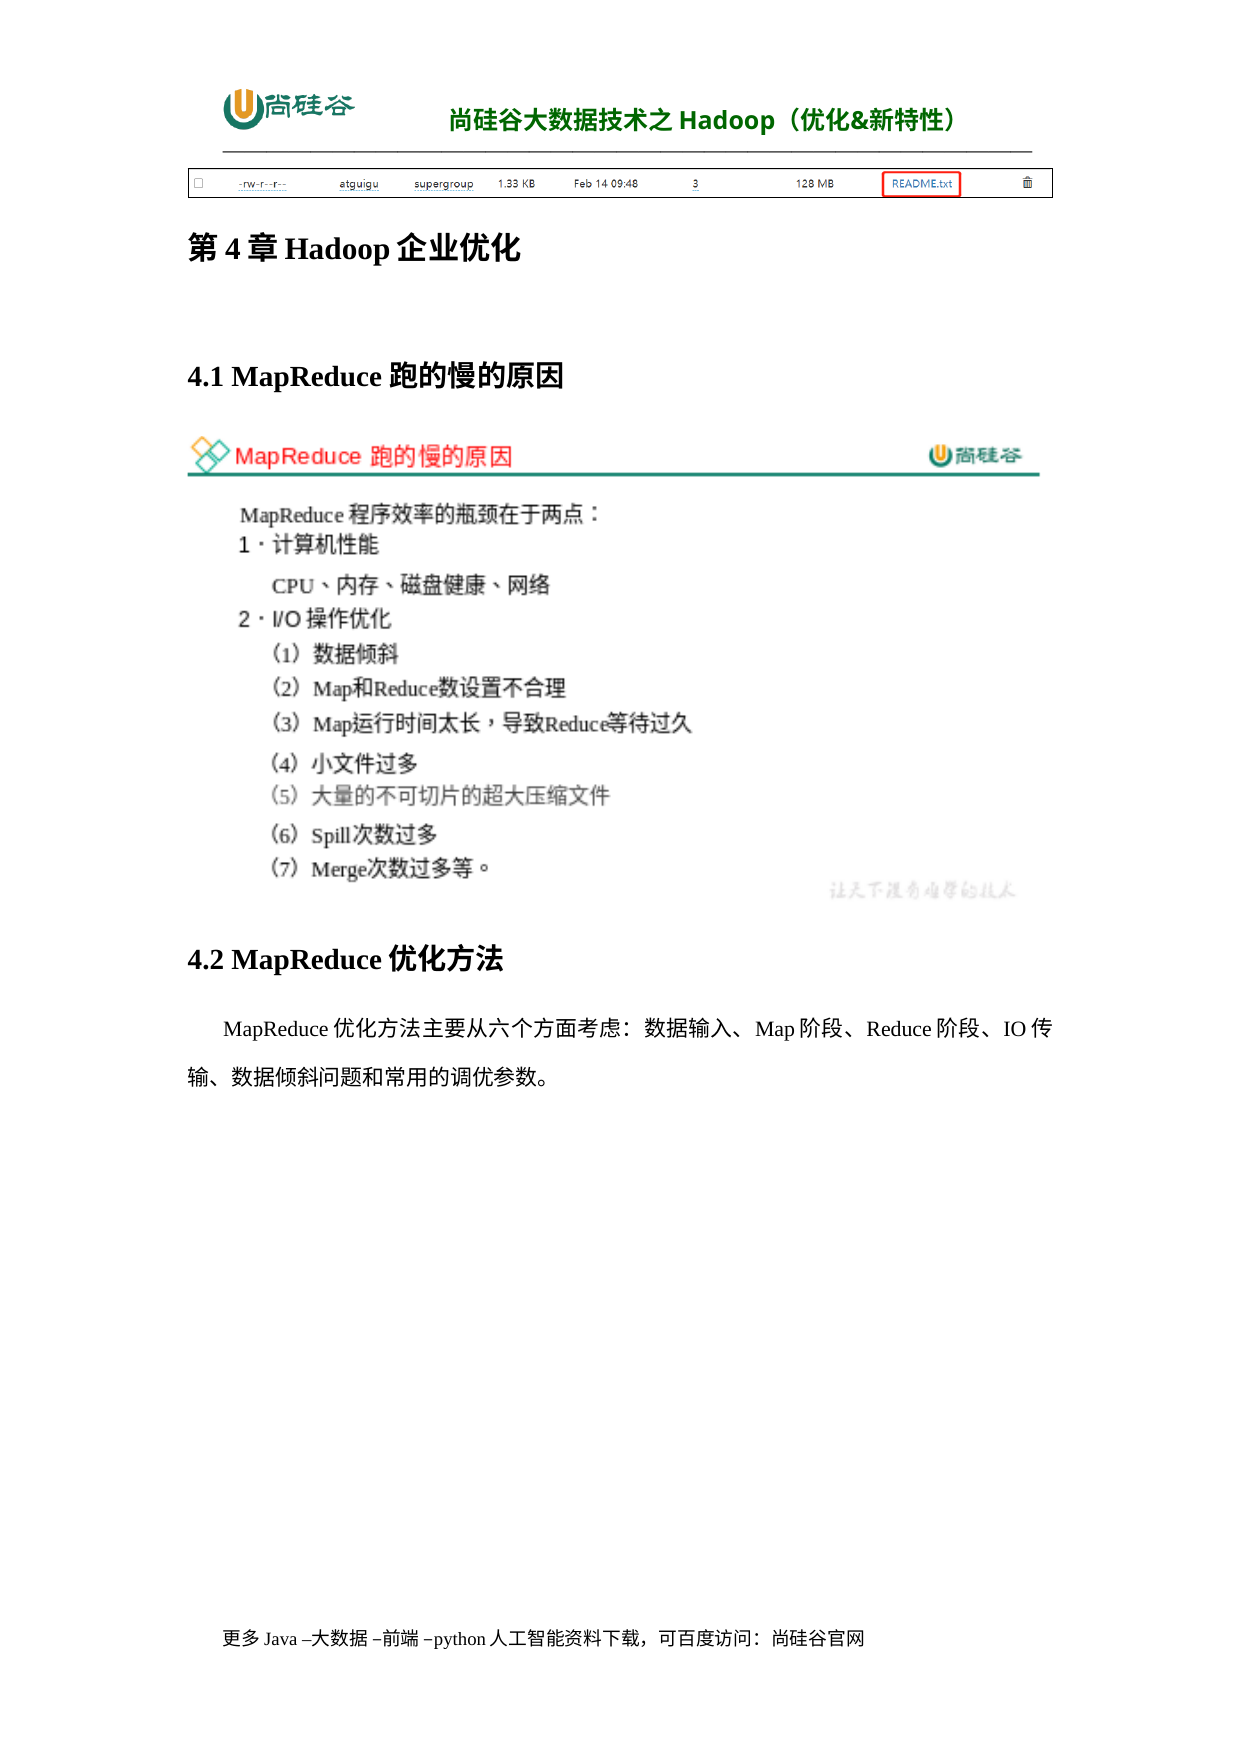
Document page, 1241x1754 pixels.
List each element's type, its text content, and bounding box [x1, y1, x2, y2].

picture [189, 169, 1052, 197]
picture [222, 88, 356, 130]
subtitle 4.1 MapReduce 跑的慢的原因 [187, 341, 1053, 406]
subtitle 第4章Hadoop企业优化 [187, 213, 1053, 278]
text MapReduce优化方法主要从六个方面考虑：数据输入、Map阶段、Reduce阶段、IO传输、数据倾斜问题和常用的调优参数。 [187, 1010, 1053, 1092]
subtitle 4.2 MapReduce优化方法 [187, 924, 1053, 989]
